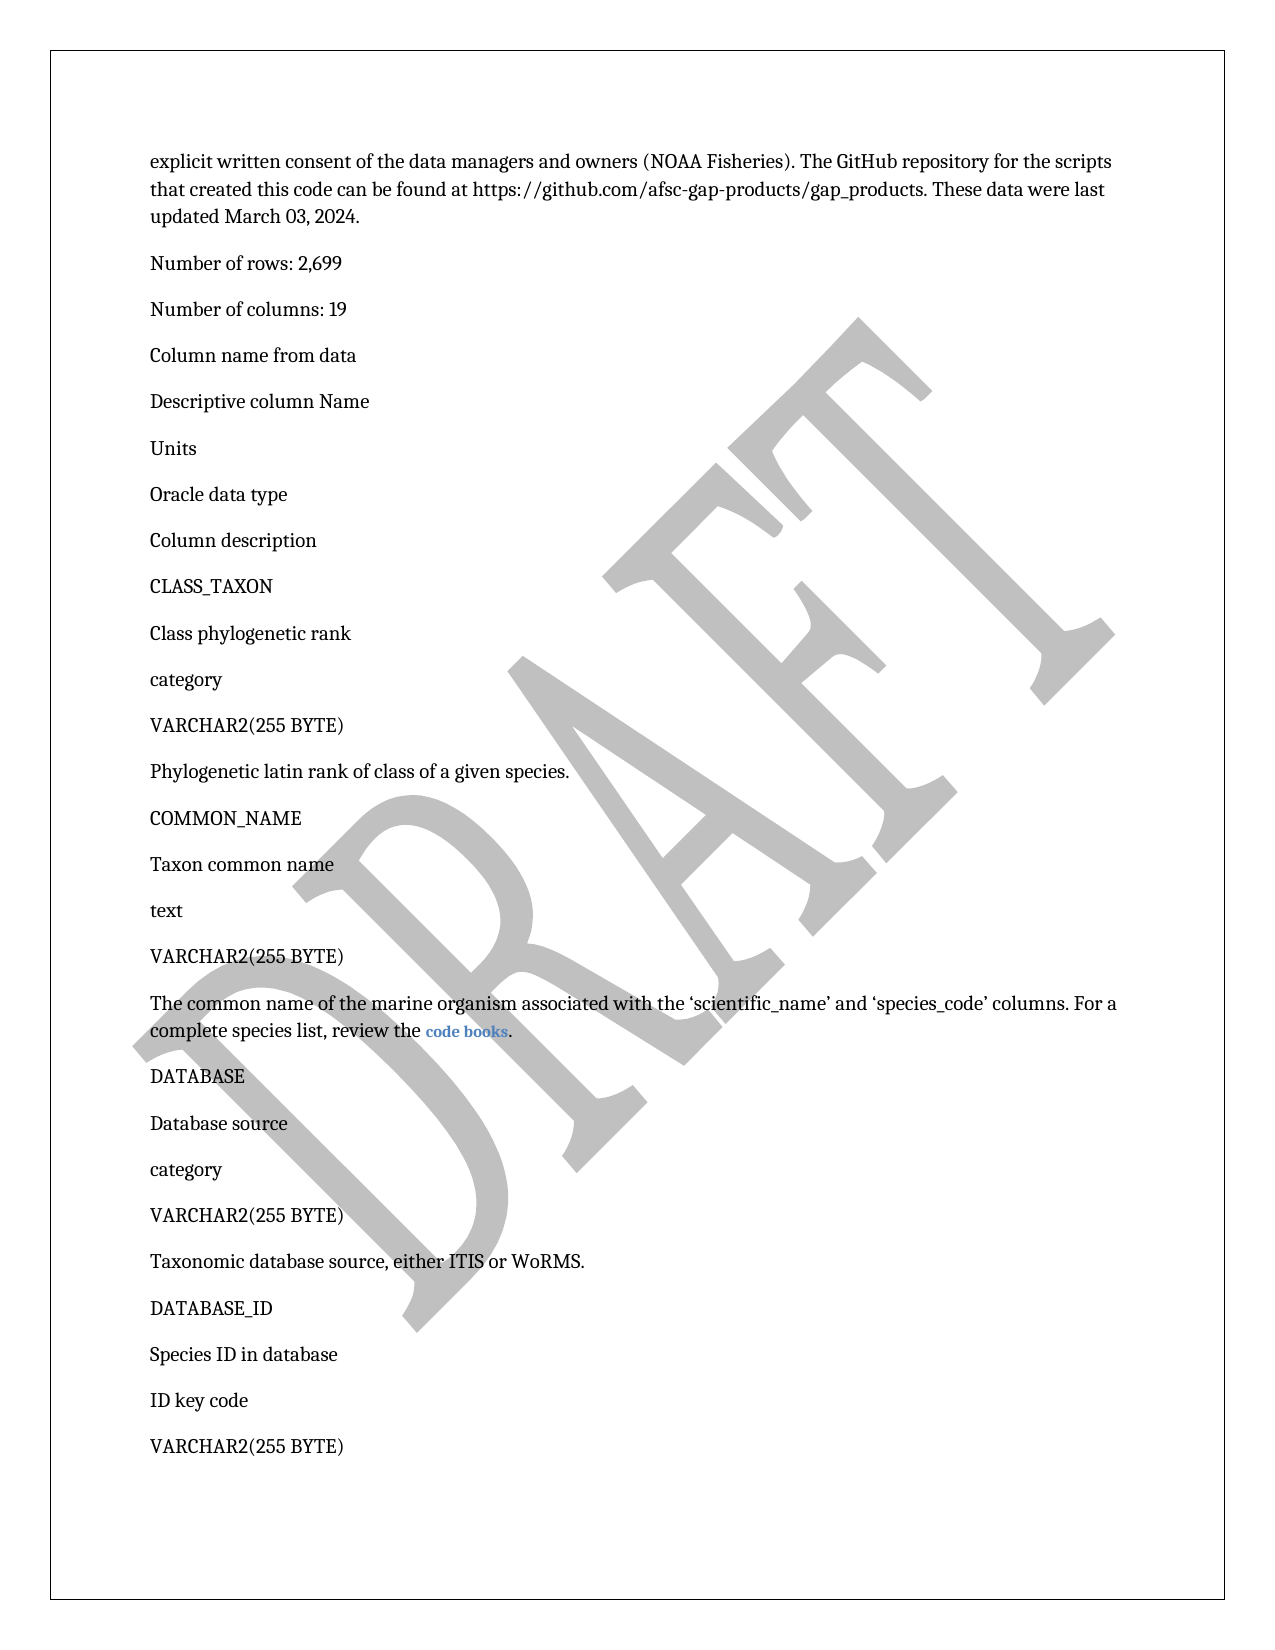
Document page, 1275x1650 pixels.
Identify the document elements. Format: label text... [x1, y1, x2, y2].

text VARCHAR2(255 BYTE) [150, 1435, 1125, 1459]
text The common name of the marine organism associated with the ‘scientific_name’ and ‘species_code’ columns. For a complete species list, review the code books. [150, 991, 1125, 1043]
text category [150, 667, 1125, 691]
text DATABASE [150, 1065, 1125, 1089]
text Column name from data [150, 344, 1125, 368]
text COMMON_NAME [150, 806, 1125, 830]
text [150, 150, 1125, 229]
text Taxon common name [150, 852, 1125, 876]
text VARCHAR2(255 BYTE) [150, 945, 1125, 969]
text Database source [150, 1111, 1125, 1135]
text ID key code [150, 1389, 1125, 1413]
text Species ID in database [150, 1342, 1125, 1366]
text Phylogenetic latin rank of class of a given species. [150, 760, 1125, 784]
text DATABASE_ID [150, 1296, 1125, 1320]
text Column description [150, 529, 1125, 553]
text category [150, 1157, 1125, 1181]
text Number of columns: 19 [150, 297, 1125, 321]
text Class phylogenetic rank [150, 621, 1125, 645]
text Units [150, 436, 1125, 460]
text Descriptive column Name [150, 390, 1125, 414]
text Oracle data type [150, 482, 1125, 506]
text Number of rows: 2,699 [150, 251, 1125, 275]
text VARCHAR2(255 BYTE) [150, 714, 1125, 738]
text text [150, 899, 1125, 923]
text Taxonomic database source, either ITIS or WoRMS. [150, 1250, 1125, 1274]
text CLASS_TAXON [150, 575, 1125, 599]
text VARCHAR2(255 BYTE) [150, 1204, 1125, 1228]
